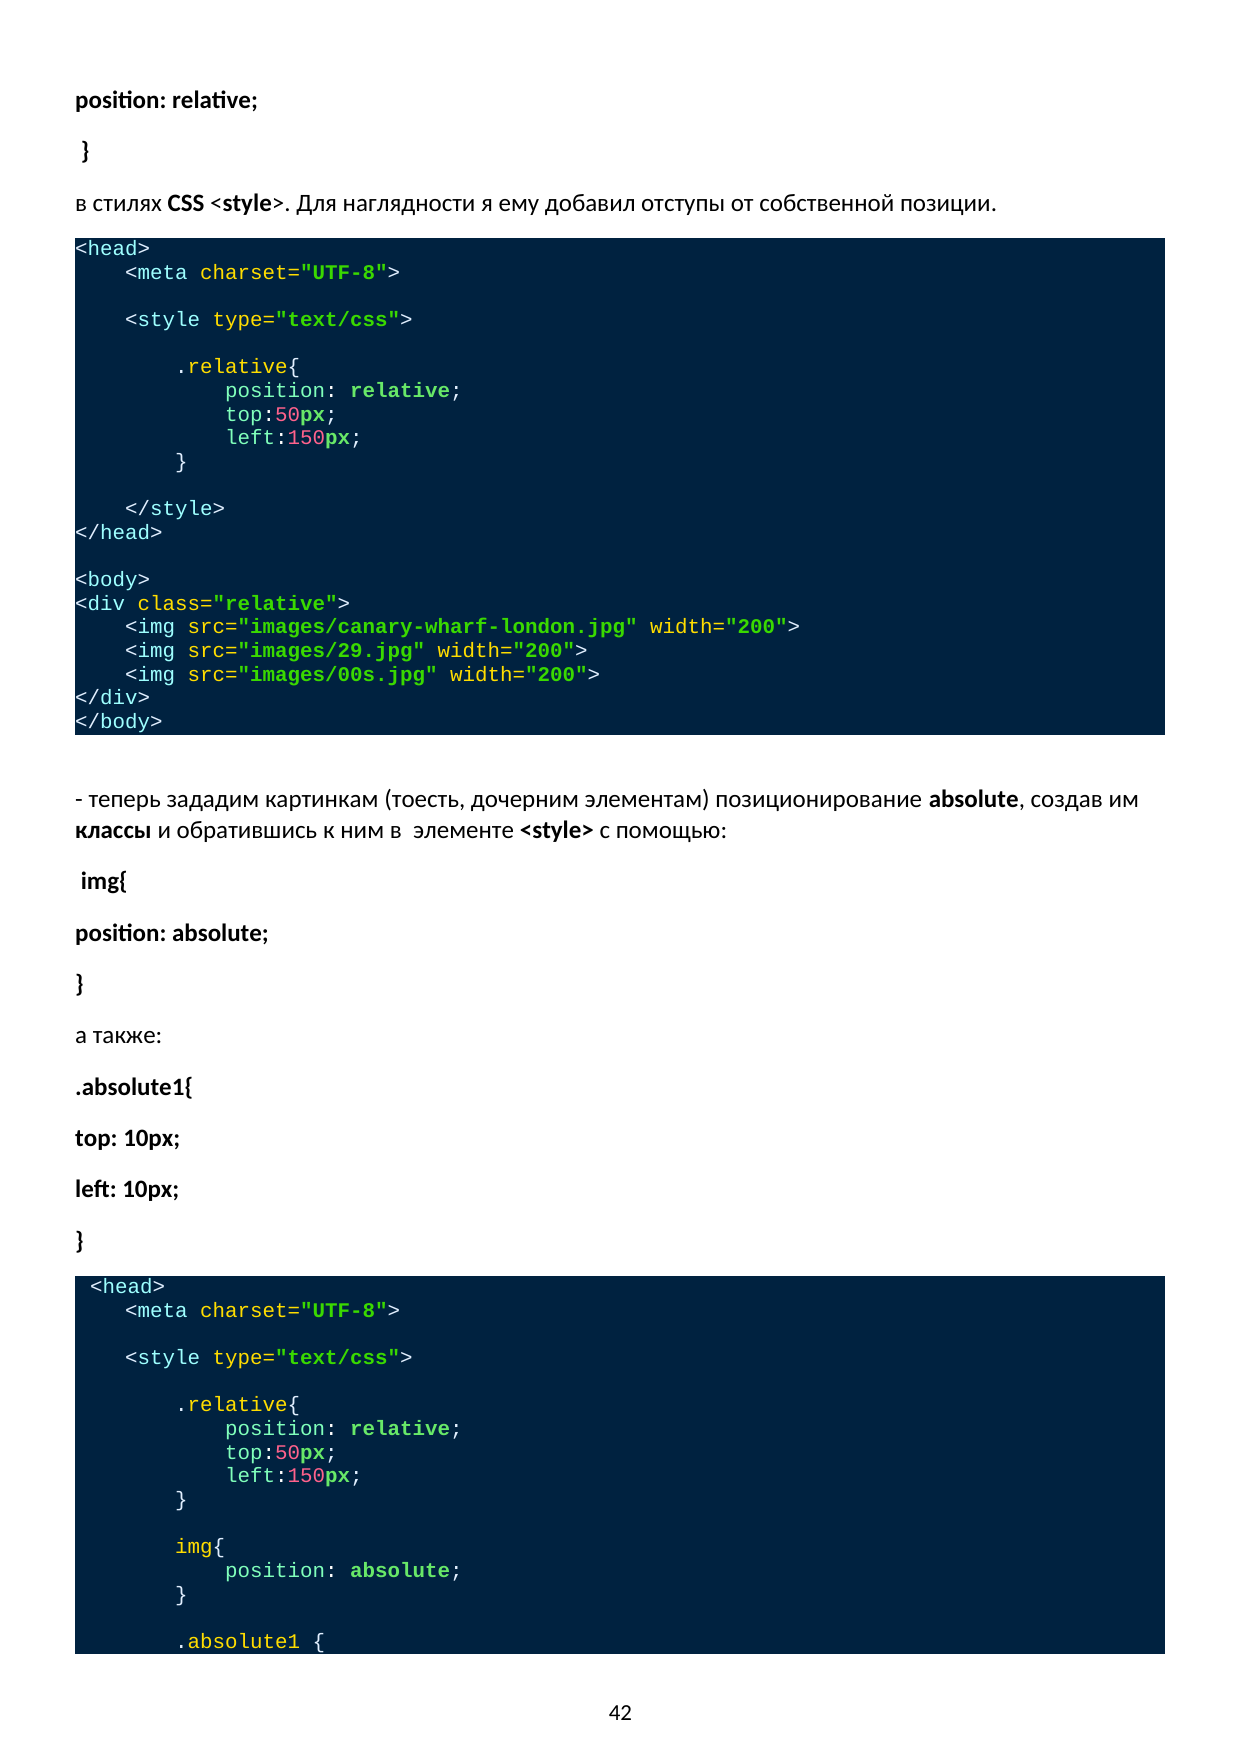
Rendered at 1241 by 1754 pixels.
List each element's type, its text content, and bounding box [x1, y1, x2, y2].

text } [75, 1225, 1165, 1255]
text .absolute1{ [75, 1071, 1165, 1101]
text left: 10px; [75, 1173, 1165, 1204]
text position: relative; [75, 84, 1165, 114]
text в стилях CSS <style>. Для наглядности я ему добавил отступы от собственной позиции. [75, 187, 1165, 217]
text } [75, 968, 1165, 999]
text <head> <meta charset="UTF-8"> <style type="text/css"> .relative{ position: relative; top:50px; left:150px; } </style> </head> <body> <div class="relative"> <img src="images/canary-wharf-london.jpg" width="200"> <img src="images/29.jpg" width="200"> <img src="images/00s.jpg" width="200"> </div> </body> [75, 238, 1165, 735]
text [75, 1276, 1165, 1654]
text top: 10px; [75, 1122, 1165, 1153]
text img{ [75, 865, 1165, 896]
text position: absolute; [75, 917, 1165, 947]
text а также: [75, 1019, 1165, 1050]
text - теперь зададим картинкам (тоесть, дочерним элементам) позиционирование absolute, создав им классы и обратившись к ним в элементе <style> с помощью: [75, 783, 1165, 844]
text } [75, 135, 1165, 166]
